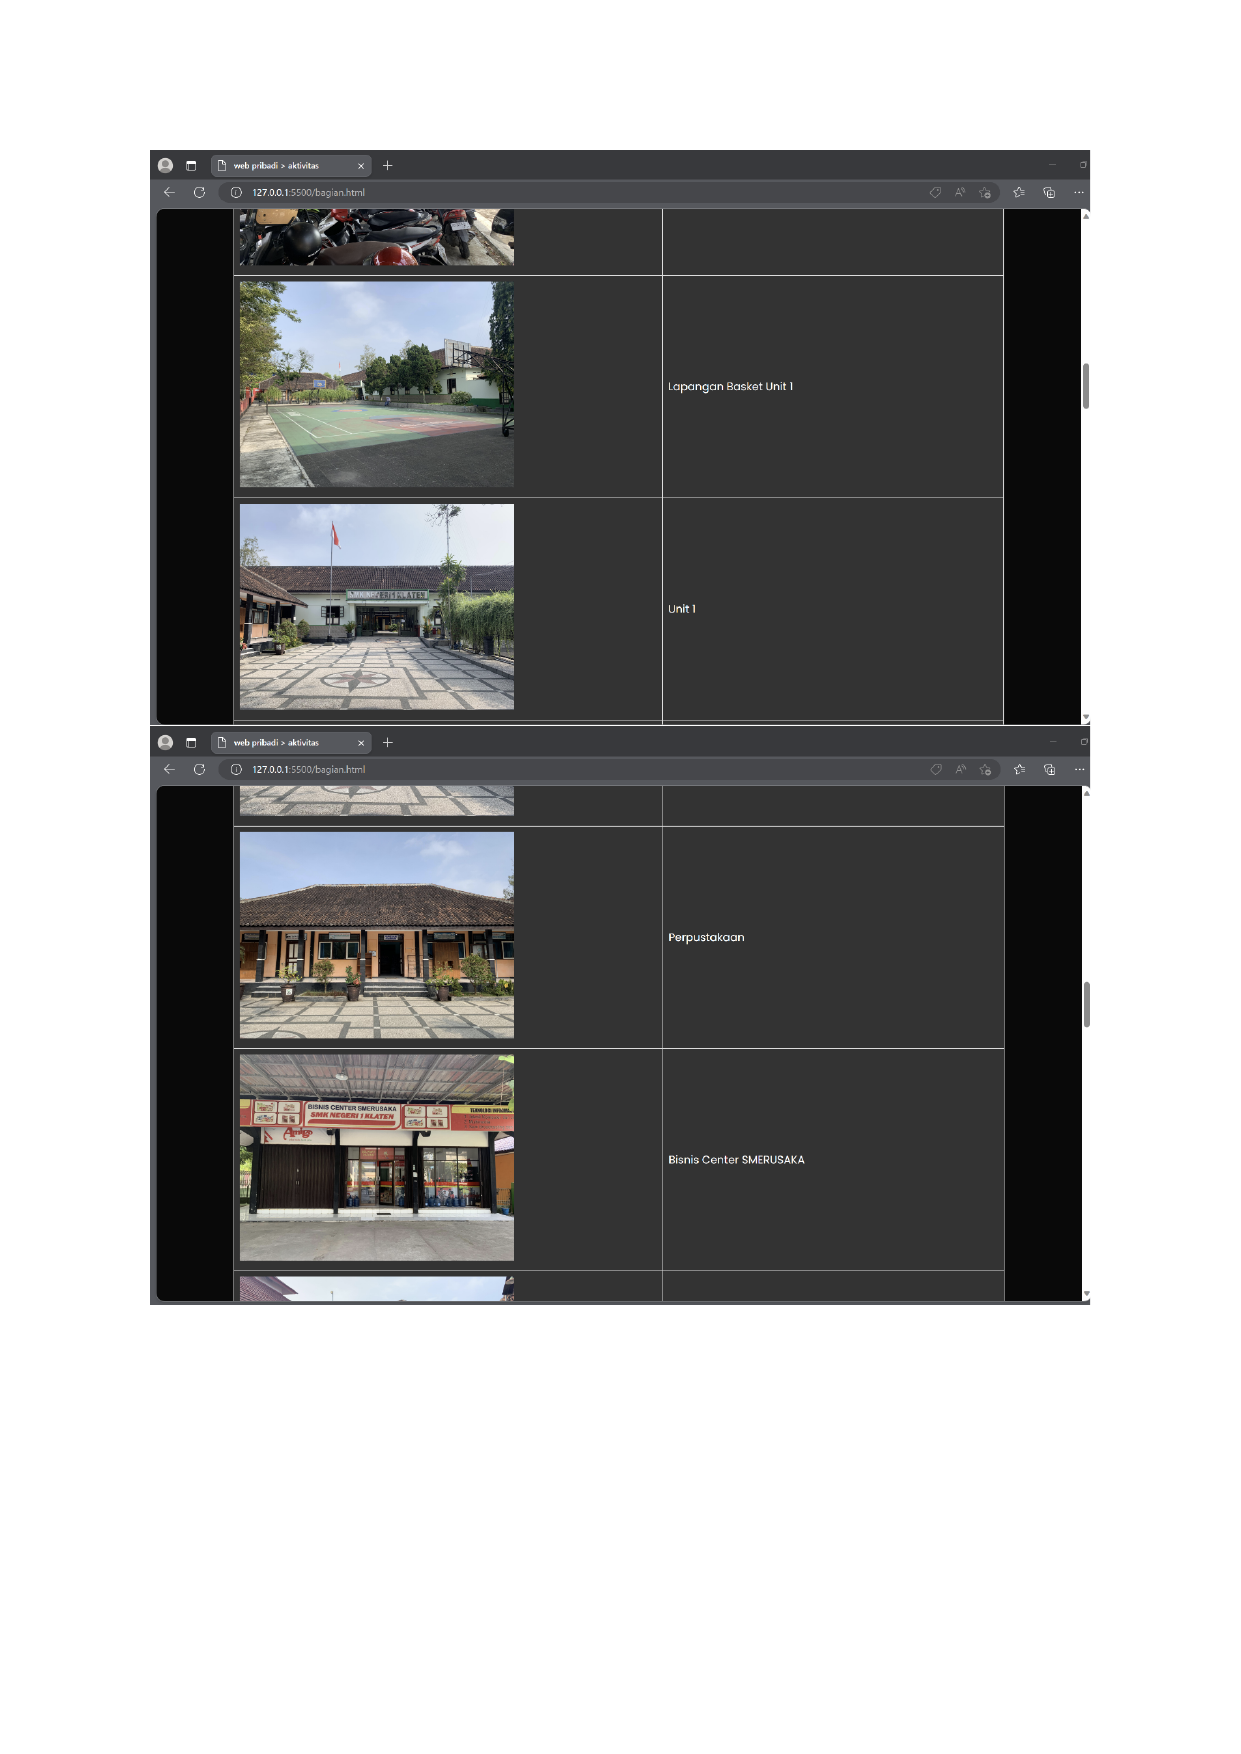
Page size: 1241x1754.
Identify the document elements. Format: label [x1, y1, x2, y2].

picture [150, 150, 1091, 725]
picture [150, 726, 1091, 1305]
